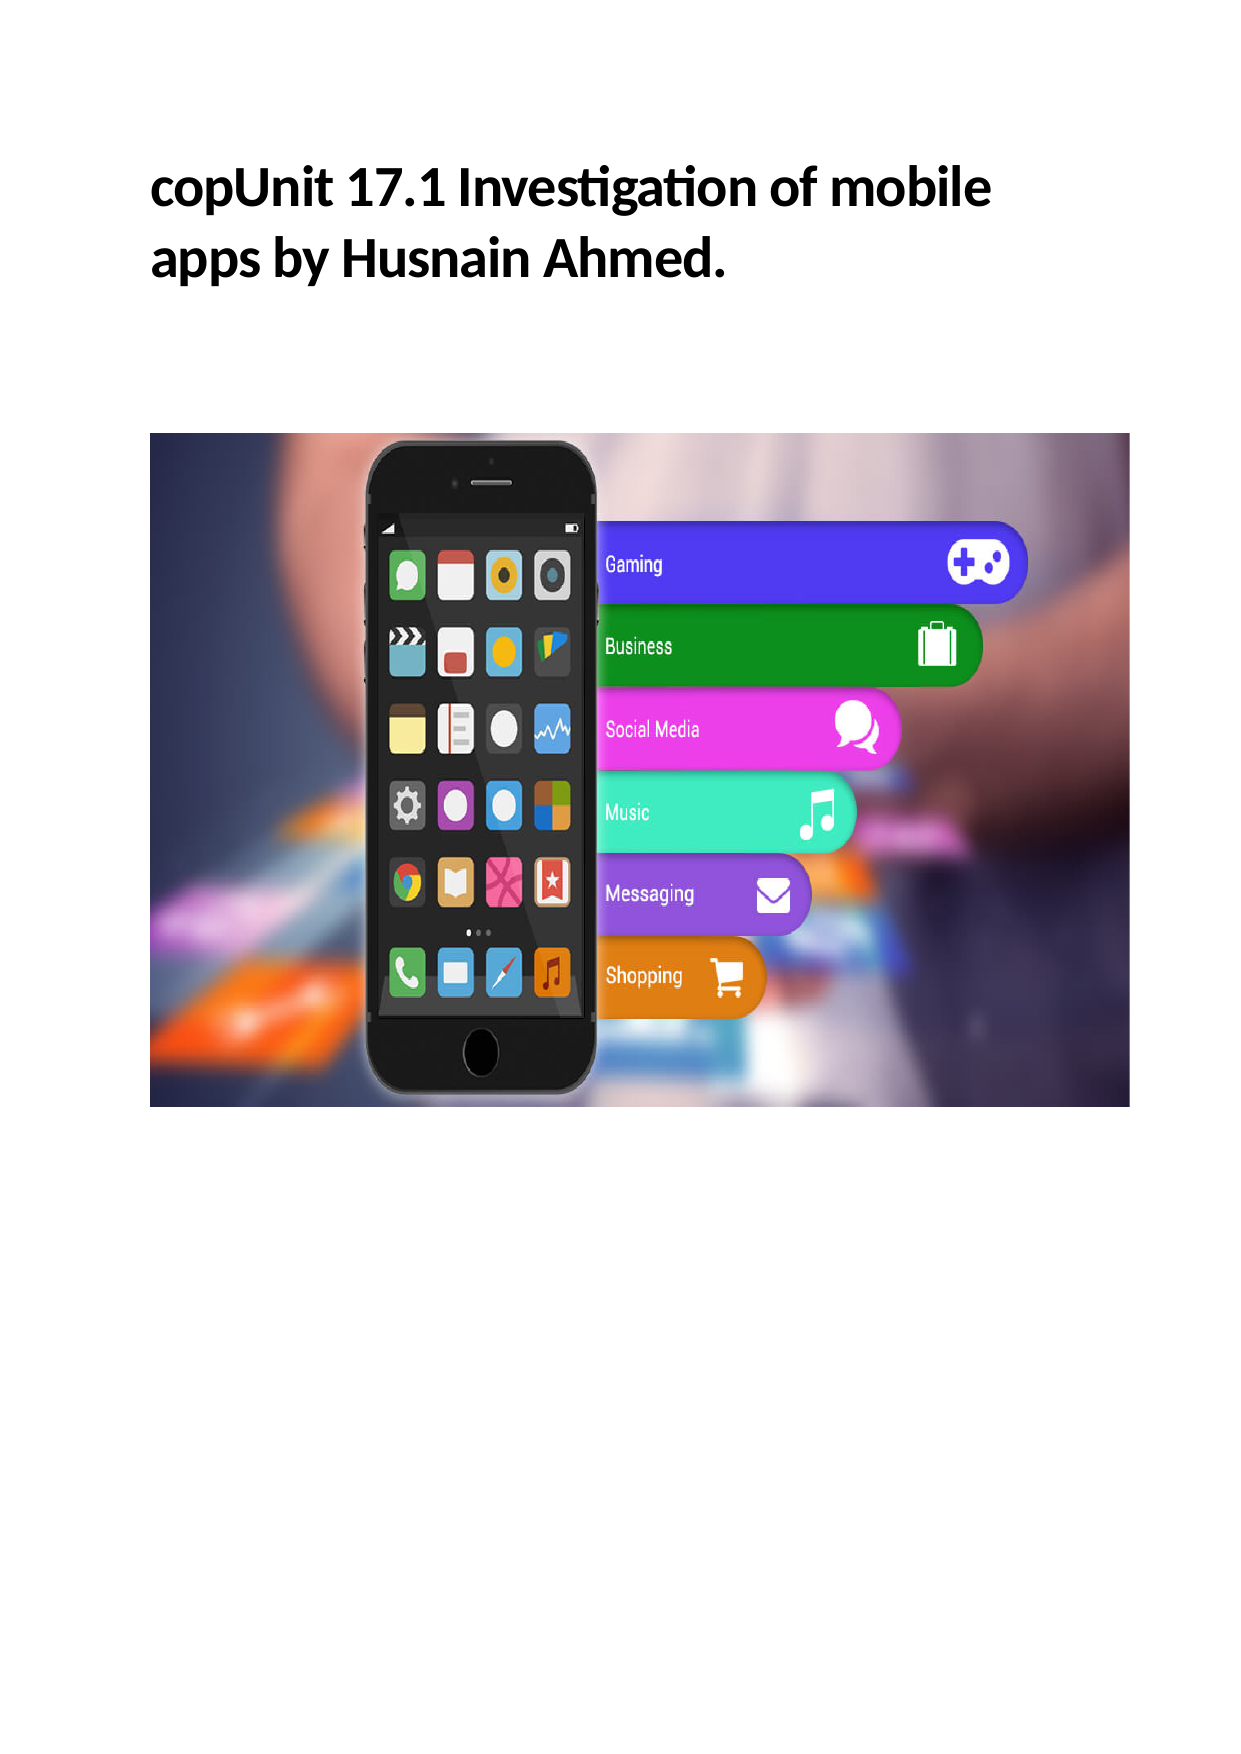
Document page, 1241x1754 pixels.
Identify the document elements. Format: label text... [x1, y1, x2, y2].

title copUnit 17.1 Investigation of mobile apps by Husnain Ahmed. [150, 150, 1090, 292]
picture [150, 433, 1130, 1107]
